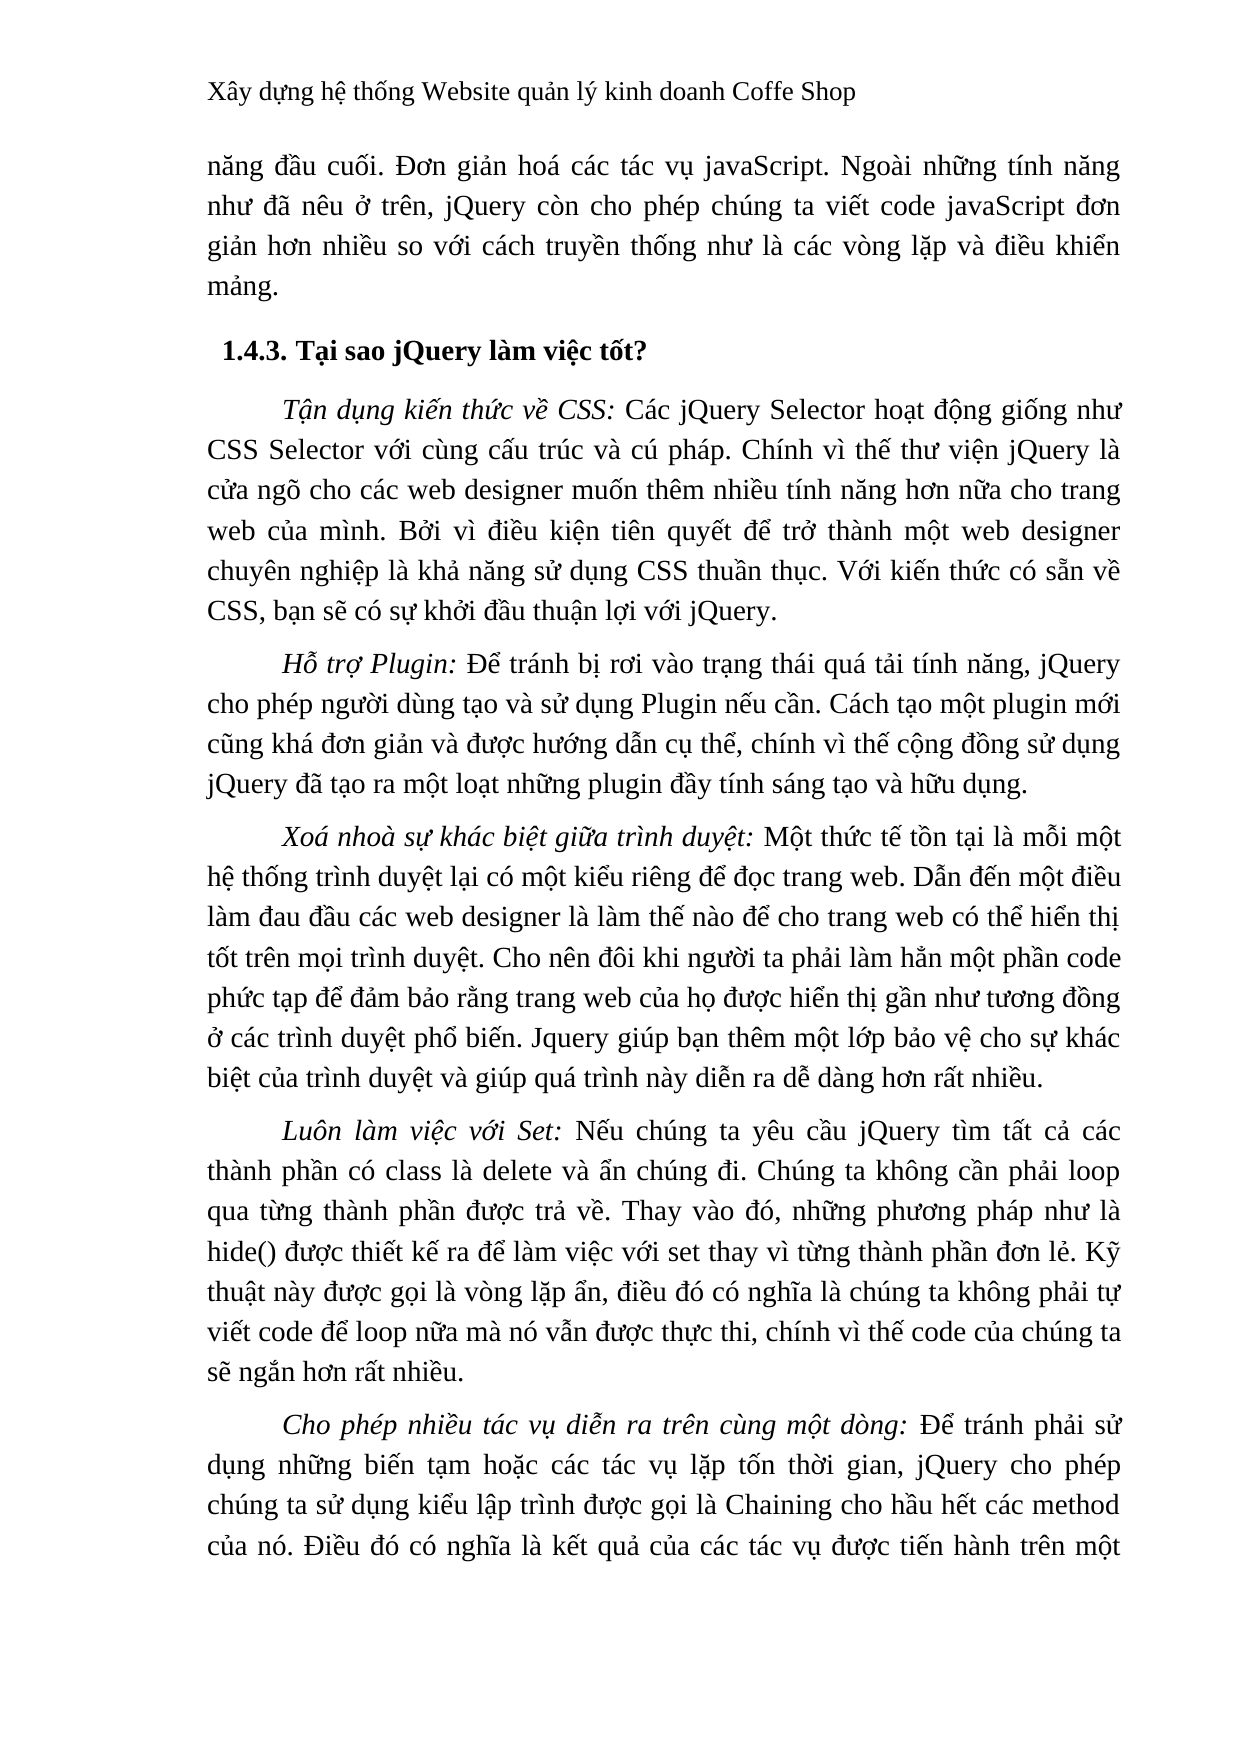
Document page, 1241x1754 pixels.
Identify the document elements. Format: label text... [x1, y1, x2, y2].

text Xoá nhoà sự khác biệt giữa trình duyệt: Một thức tế tồn tại là mỗi một hệ thống trình duyệt lại có một kiểu riêng để đọc trang web. Dẫn đến một điều làm đau đầu các web designer là làm thế nào để cho trang web có thể hiển thị tốt trên mọi trình duyệt. Cho nên đôi khi người ta phải làm hẳn một phần code phức tạp để đảm bảo rằng trang web của họ được hiển thị gần như tương đồng ở các trình duyệt phổ biến. Jquery giúp bạn thêm một lớp bảo vệ cho sự khác biệt của trình duyệt và giúp quá trình này diễn ra dễ dàng hơn rất nhiều. [207, 819, 1122, 1094]
subtitle Tại sao jQuery làm việc tốt? [222, 333, 1122, 367]
text Luôn làm việc với Set: Nếu chúng ta yêu cầu jQuery tìm tất cả các thành phần có class là delete và ẩn chúng đi. Chúng ta không cần phải loop qua từng thành phần được trả về. Thay vào đó, những phương pháp như là hide() được thiết kế ra để làm việc với set thay vì từng thành phần đơn lẻ. Kỹ thuật này được gọi là vòng lặp ẩn, điều đó có nghĩa là chúng ta không phải tự viết code để loop nữa mà nó vẫn được thực thi, chính vì thế code của chúng ta sẽ ngắn hơn rất nhiều. [207, 1113, 1122, 1388]
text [207, 148, 1122, 302]
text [207, 1407, 1122, 1561]
text Hỗ trợ Plugin: Để tránh bị rơi vào trạng thái quá tải tính năng, jQuery cho phép người dùng tạo và sử dụng Plugin nếu cần. Cách tạo một plugin mới cũng khá đơn giản và được hướng dẫn cụ thể, chính vì thế cộng đồng sử dụng jQuery đã tạo ra một loạt những plugin đầy tính sáng tạo và hữu dụng. [207, 646, 1122, 800]
text Tận dụng kiến thức về CSS: Các jQuery Selector hoạt động giống như CSS Selector với cùng cấu trúc và cú pháp. Chính vì thế thư viện jQuery là cửa ngõ cho các web designer muốn thêm nhiều tính năng hơn nữa cho trang web của mình. Bởi vì điều kiện tiên quyết để trở thành một web designer chuyên nghiệp là khả năng sử dụng CSS thuần thục. Với kiến thức có sẵn về CSS, bạn sẽ có sự khởi đầu thuận lợi với jQuery. [207, 392, 1122, 627]
